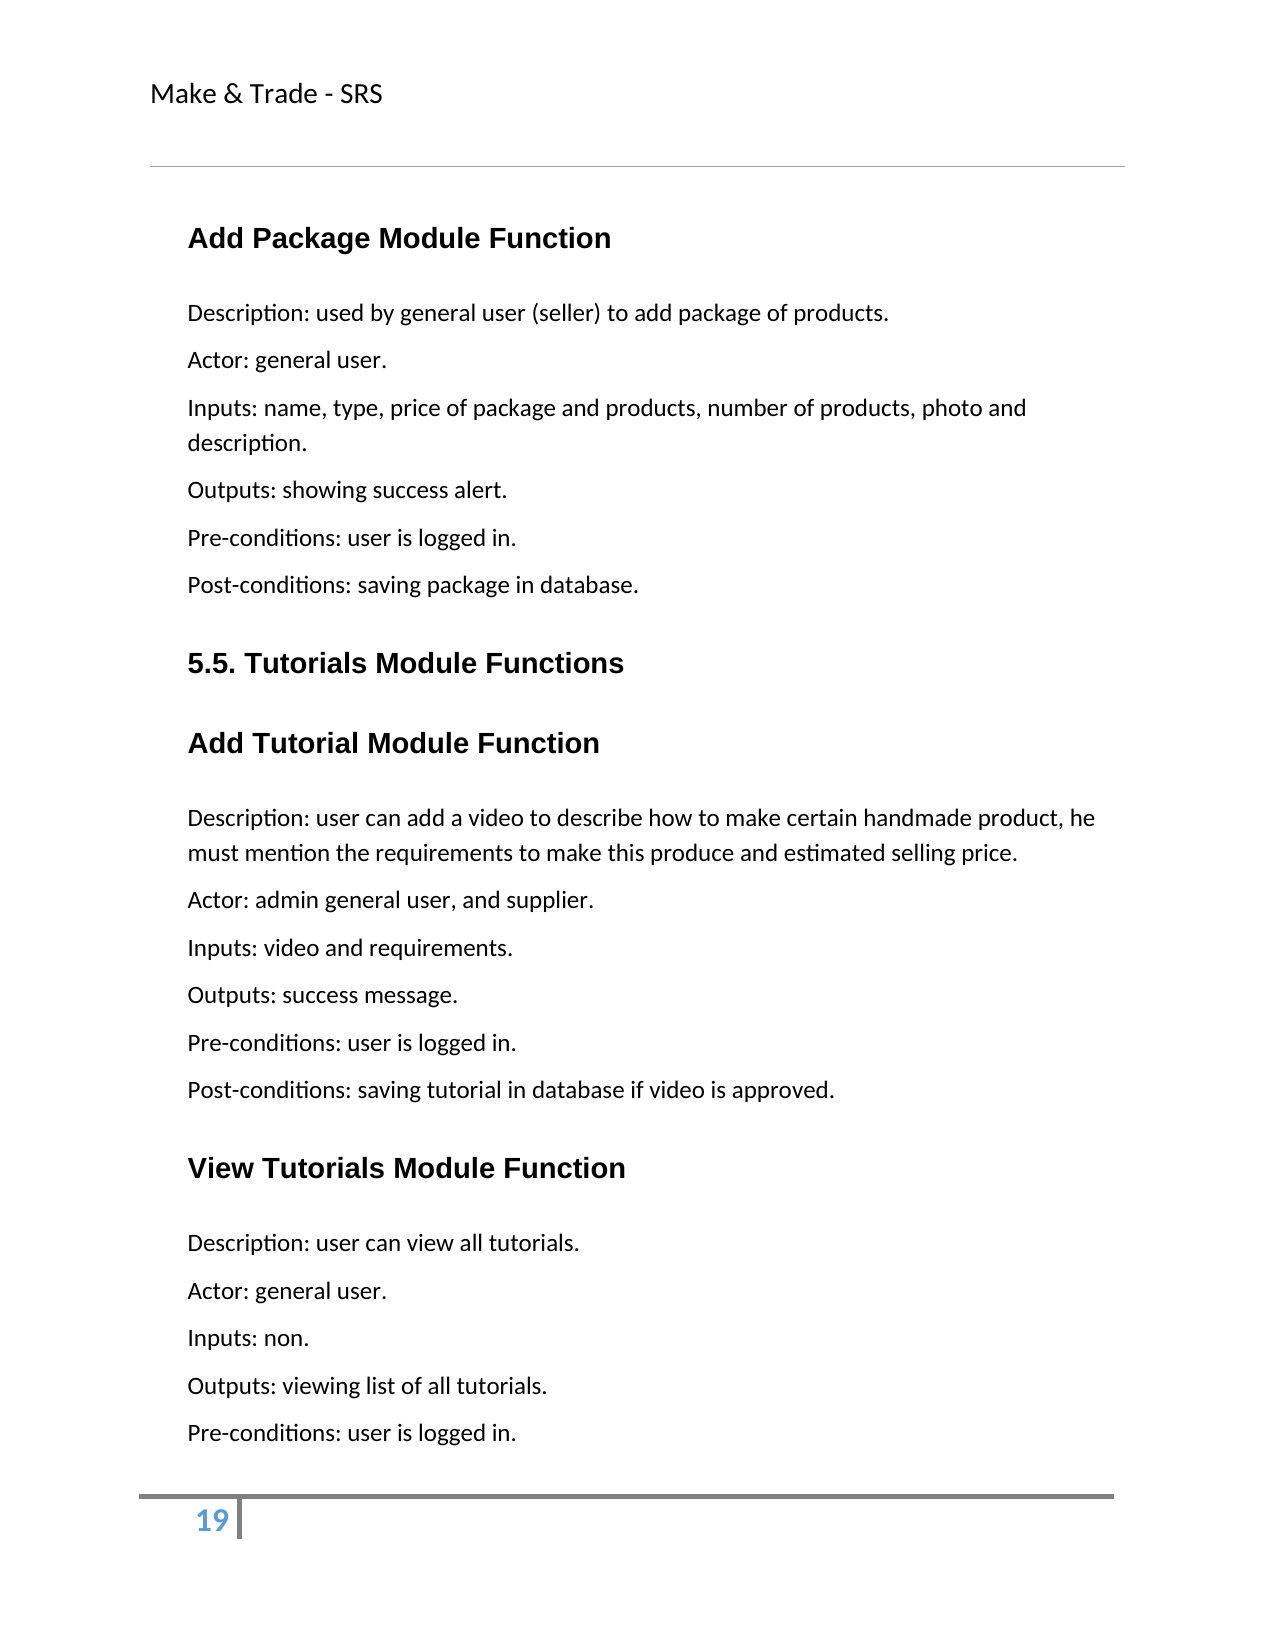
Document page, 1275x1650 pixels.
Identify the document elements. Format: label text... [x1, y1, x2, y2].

text Pre-conditions: user is logged in. [187, 1027, 1125, 1058]
text Description: used by general user (seller) to add package of products. [187, 297, 1125, 327]
subtitle View Tutorials Module Function [150, 1151, 1125, 1185]
text Inputs: non. [187, 1322, 1125, 1353]
text Pre-conditions: user is logged in. [187, 522, 1125, 552]
text Description: user can add a video to describe how to make certain handmade product, he must mention the requirements to make this produce and estimated selling price. [187, 802, 1125, 868]
text Inputs: video and requirements. [187, 932, 1125, 963]
text Outputs: success message. [187, 979, 1125, 1010]
text Actor: general user. [187, 344, 1125, 375]
text Post-conditions: saving tutorial in database if video is approved. [187, 1074, 1125, 1105]
subtitle Add Package Module Function [150, 221, 1125, 254]
text Description: user can view all tutorials. [187, 1227, 1125, 1258]
text Outputs: showing success alert. [187, 474, 1125, 505]
text Inputs: name, type, price of package and products, number of products, photo and description. [187, 392, 1125, 457]
text Post-conditions: saving package in database. [187, 569, 1125, 600]
text Actor: general user. [187, 1275, 1125, 1305]
text Outputs: viewing list of all tutorials. [187, 1370, 1125, 1400]
text Actor: admin general user, and supplier. [187, 884, 1125, 915]
subtitle Add Tutorial Module Function [150, 726, 1125, 759]
text Pre-conditions: user is logged in. [187, 1417, 1125, 1448]
subtitle 5.5. Tutorials Module Functions [187, 646, 1125, 679]
